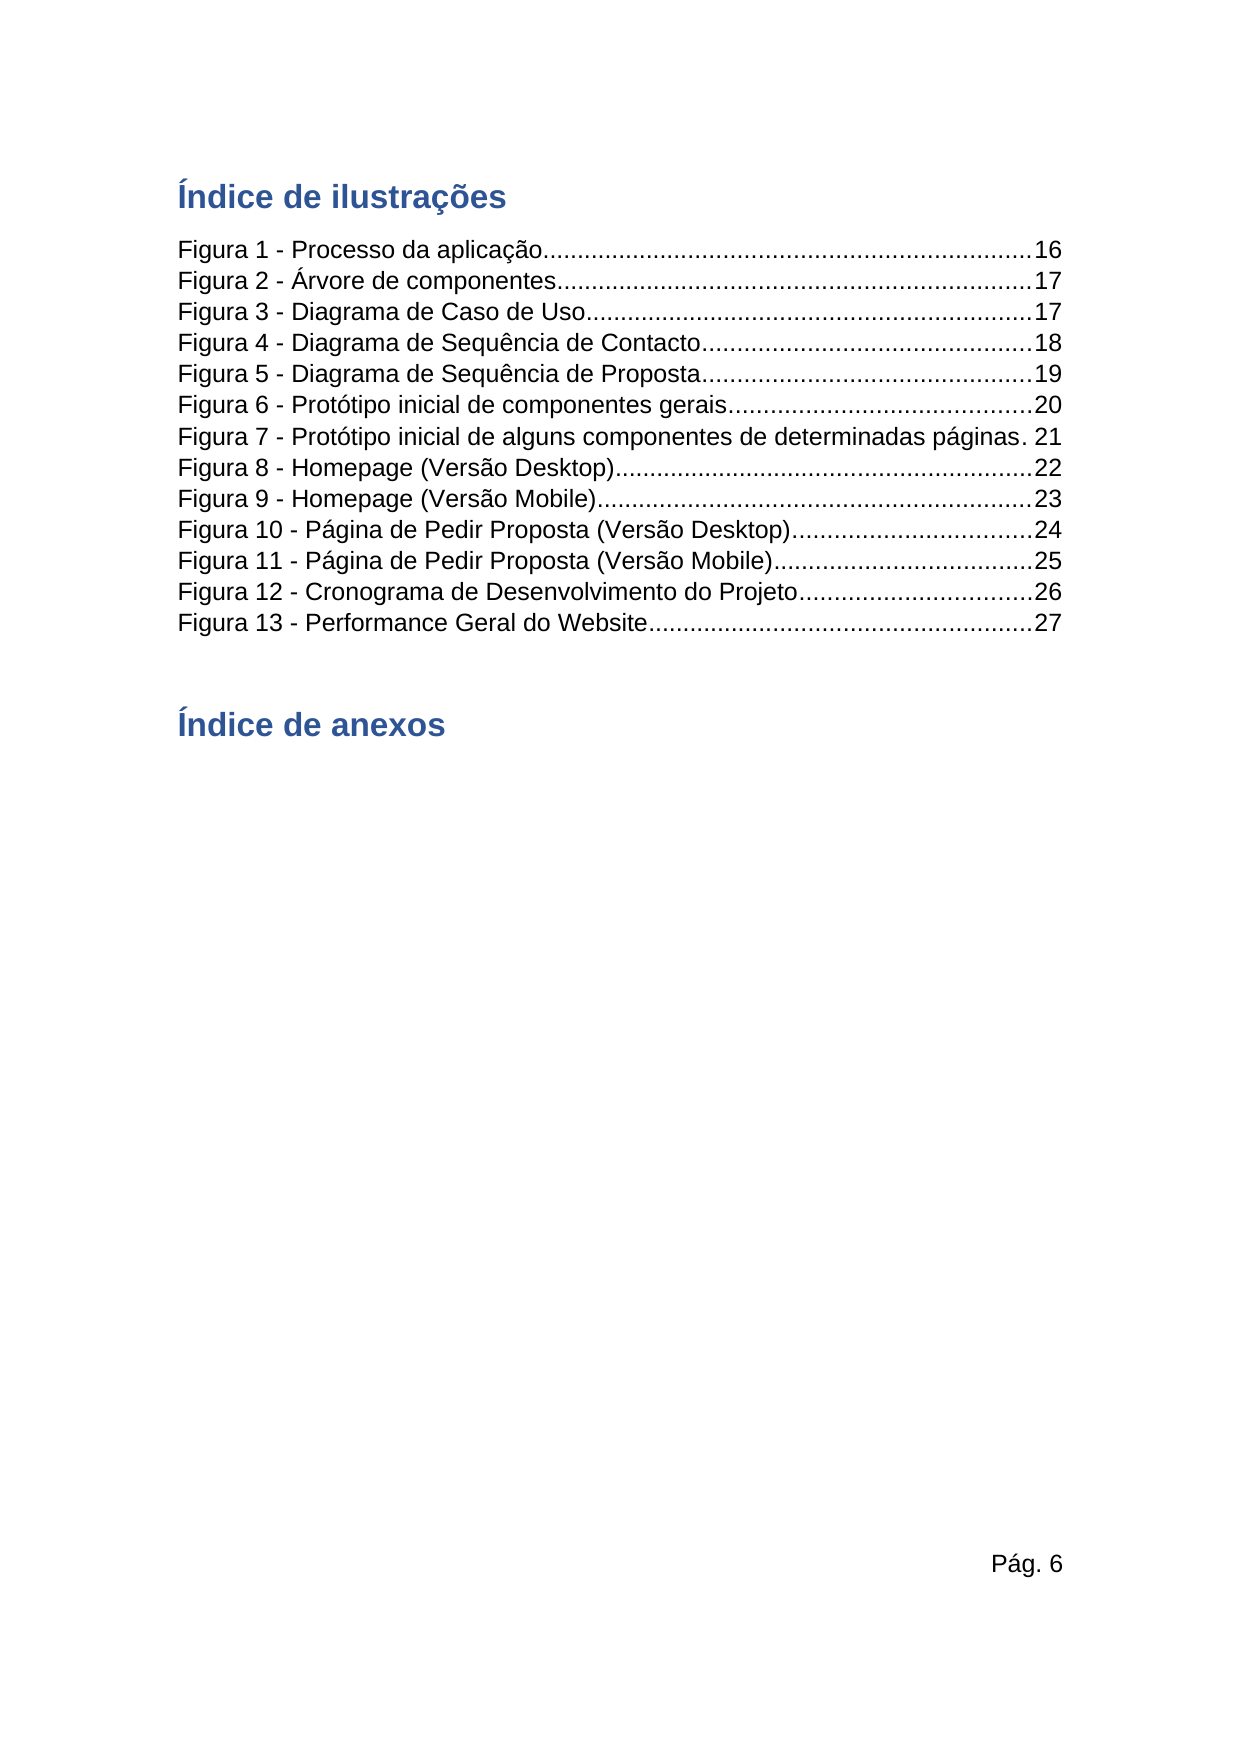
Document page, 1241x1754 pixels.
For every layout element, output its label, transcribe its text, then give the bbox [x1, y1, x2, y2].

text Figura 2 - Árvore de componentes 17 [177, 266, 1063, 295]
subtitle Índice de anexos [177, 705, 1063, 744]
text Figura 6 - Protótipo inicial de componentes gerais 20 [177, 391, 1063, 419]
text Figura 5 - Diagrama de Sequência de Proposta 19 [177, 359, 1063, 388]
text Figura 11 - Página de Pedir Proposta (Versão Mobile) 25 [177, 546, 1063, 574]
text Figura 7 - Protótipo inicial de alguns componentes de determinadas páginas 21 [177, 422, 1063, 450]
text Figura 4 - Diagrama de Sequência de Contacto 18 [177, 328, 1063, 357]
text Figura 8 - Homepage (Versão Desktop) 22 [177, 453, 1063, 481]
text Figura 3 - Diagrama de Caso de Uso 17 [177, 297, 1063, 326]
text Figura 12 - Cronograma de Desenvolvimento do Projeto 26 [177, 577, 1063, 606]
text Figura 9 - Homepage (Versão Mobile) 23 [177, 484, 1063, 512]
text Figura 1 - Processo da aplicação 16 [177, 235, 1063, 264]
text Figura 10 - Página de Pedir Proposta (Versão Desktop) 24 [177, 515, 1063, 543]
text Figura 13 - Performance Geral do Website 27 [177, 608, 1063, 637]
text Índice de ilustrações [177, 177, 1063, 216]
